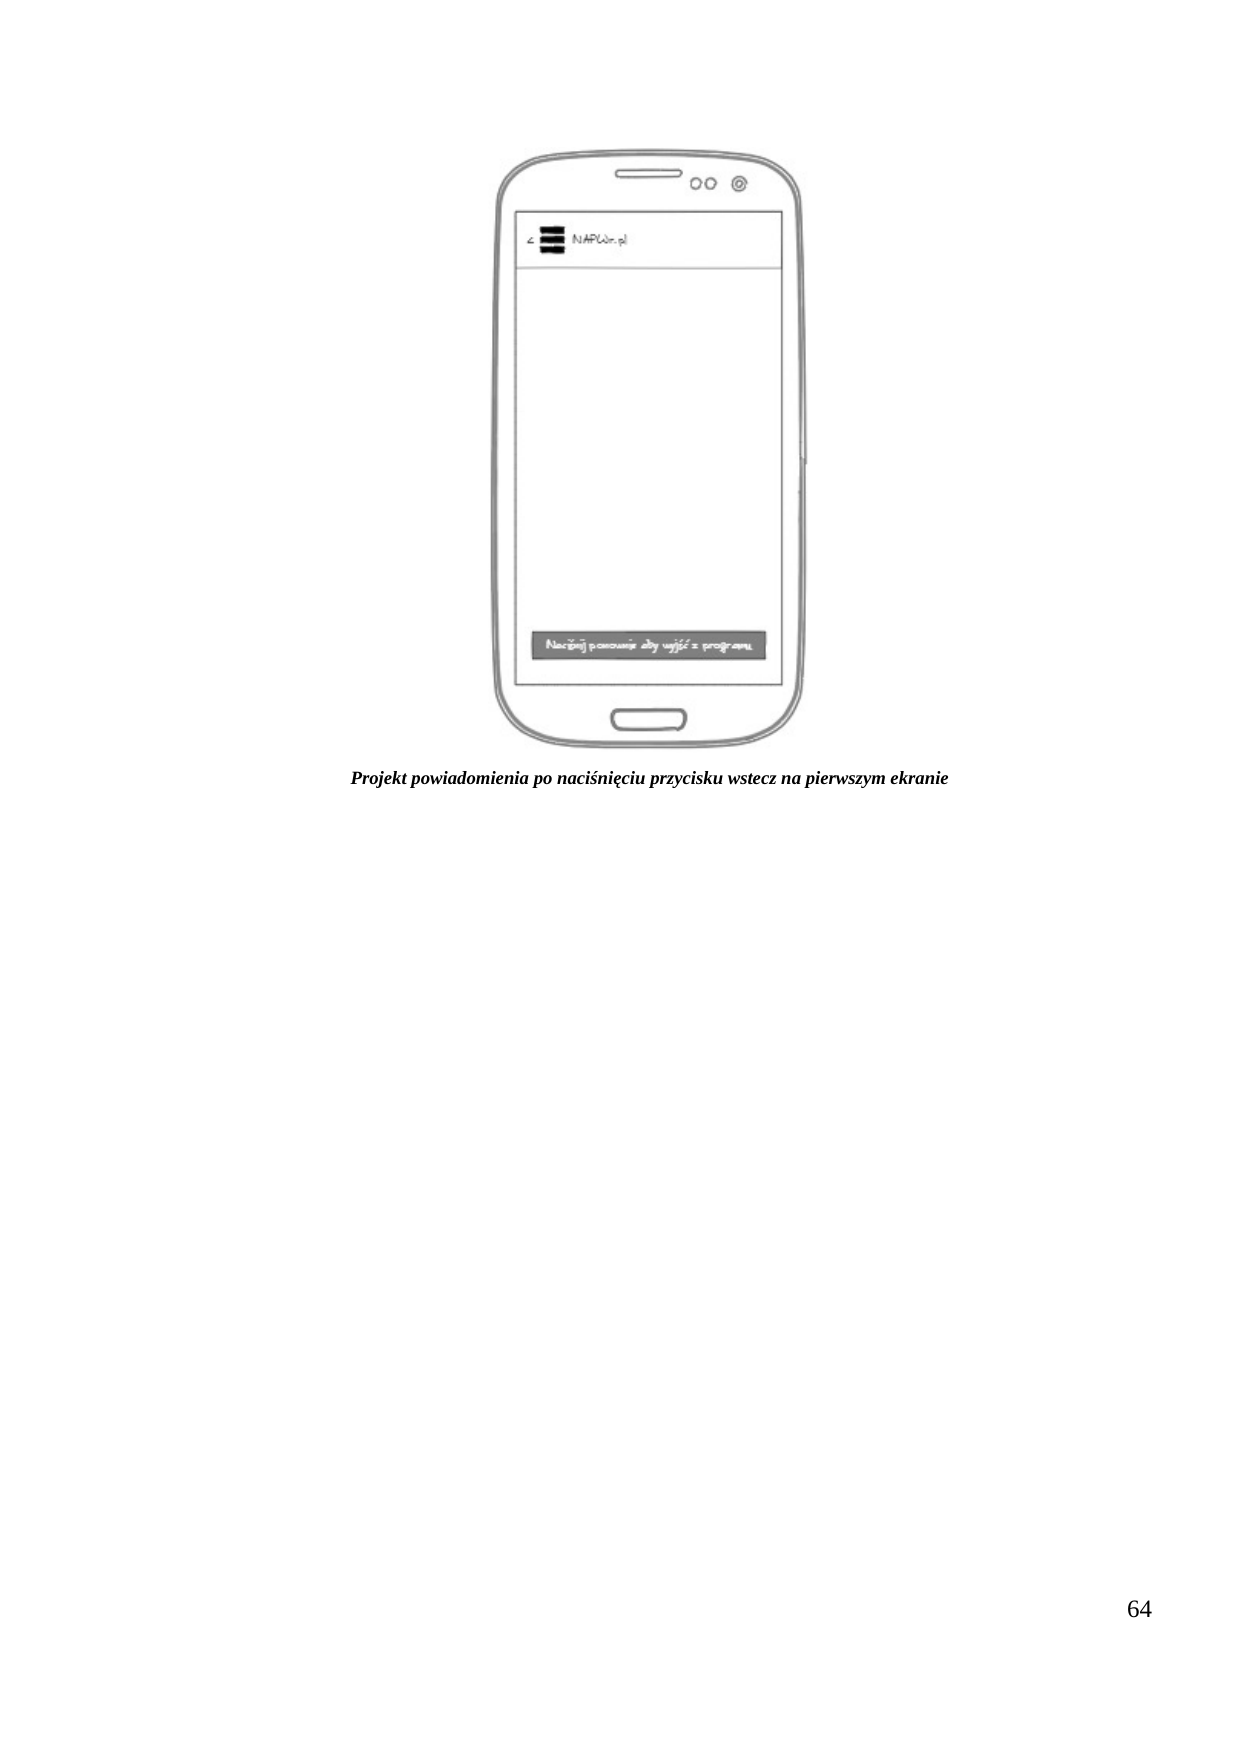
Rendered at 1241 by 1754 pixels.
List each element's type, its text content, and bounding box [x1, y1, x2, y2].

text Projekt powiadomienia po naciśnięciu przycisku wstecz na pierwszym ekranie [148, 767, 1152, 788]
picture [488, 147, 812, 753]
